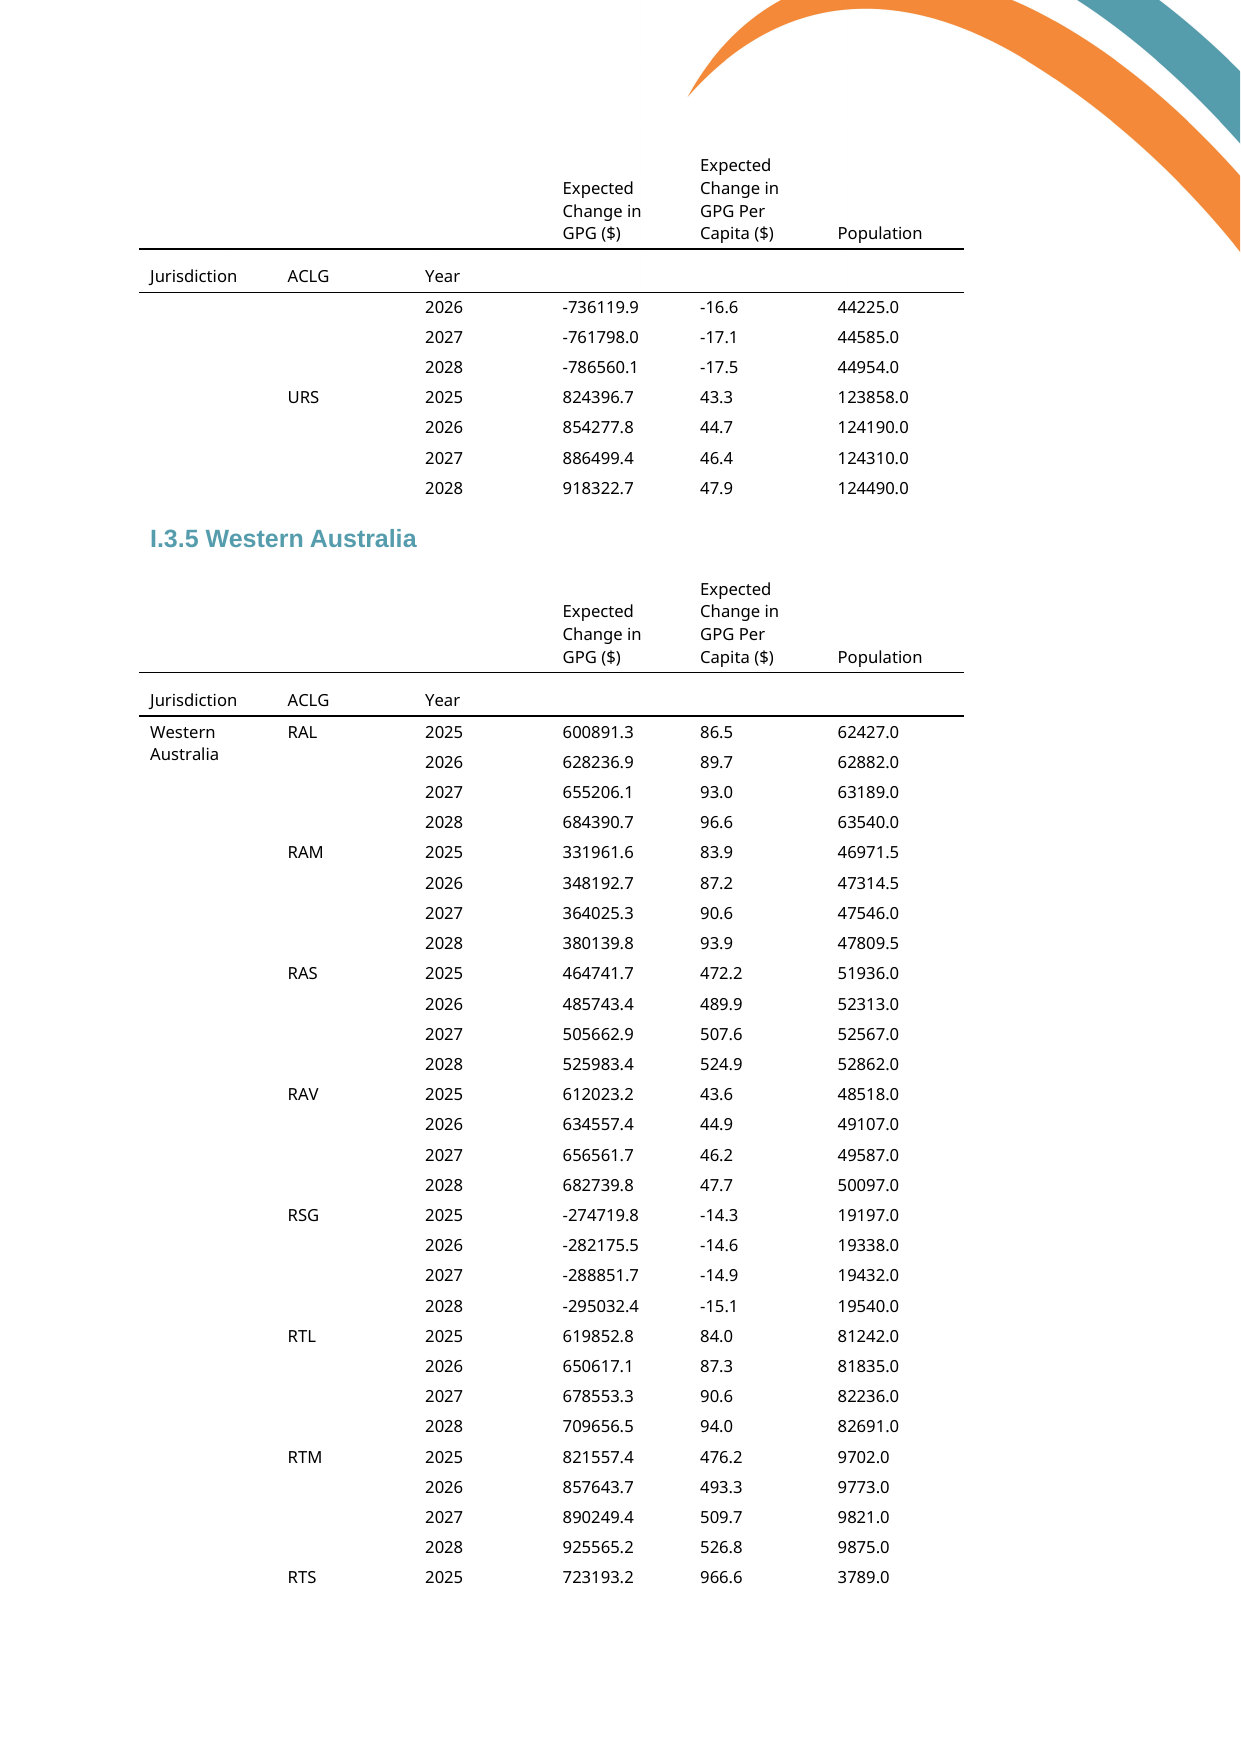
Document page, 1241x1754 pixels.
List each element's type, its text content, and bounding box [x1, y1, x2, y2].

picture [19, 0, 1241, 306]
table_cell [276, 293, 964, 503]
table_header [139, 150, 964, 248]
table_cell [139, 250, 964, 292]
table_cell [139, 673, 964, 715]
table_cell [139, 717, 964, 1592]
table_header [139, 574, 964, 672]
subtitle I.3.5 Western Australia [150, 524, 1090, 552]
